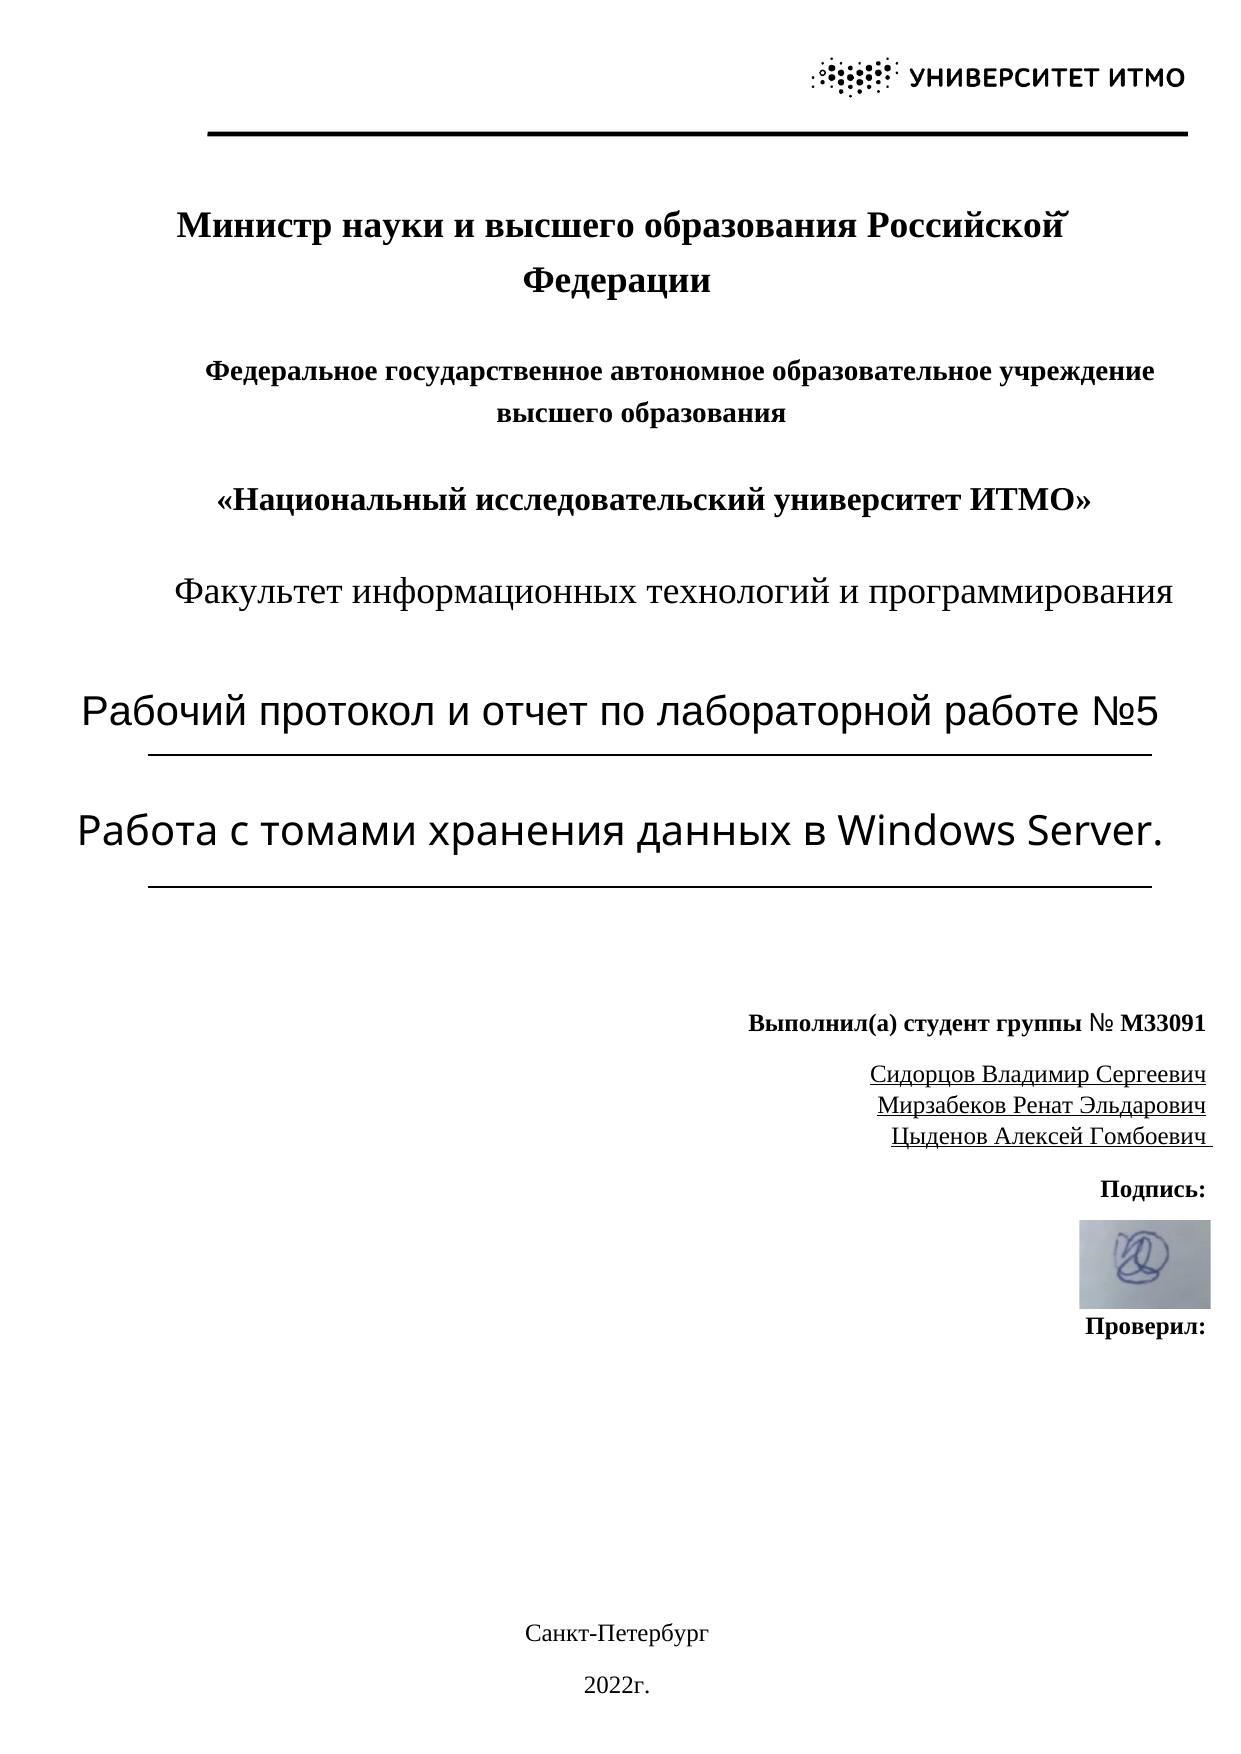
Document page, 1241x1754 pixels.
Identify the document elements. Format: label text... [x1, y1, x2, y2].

text «Национальный исследовательский университет ИТМО» [98, 479, 1211, 517]
text Факультет информационных технологий и программирования [174, 568, 1211, 612]
text Министр науки и высшего образования Российской̆ [29, 202, 1211, 245]
text Подпись: [29, 1174, 1206, 1203]
text Выполнил(а) студент группы № M33091 [29, 1004, 1206, 1038]
picture [790, 29, 1209, 114]
text Рабочий протокол и отчет по лабораторной работе №5 [29, 686, 1211, 734]
text Сидорцов Владимир Сергеевич Мирзабеков Ренат Эльдарович Цыденов Алексей Гомбоевич [29, 1059, 1206, 1150]
text 2022г. [30, 1670, 1204, 1699]
picture [1079, 1220, 1211, 1309]
text Федерации [29, 257, 1204, 300]
text Федеральное государственное автономное образовательное учреждение высшего образования [72, 353, 1211, 429]
text Проверил: [29, 1311, 1206, 1340]
text Санкт-Петербург [30, 1618, 1204, 1646]
text Работа с томами хранения данных в Windows Server. [29, 801, 1211, 858]
